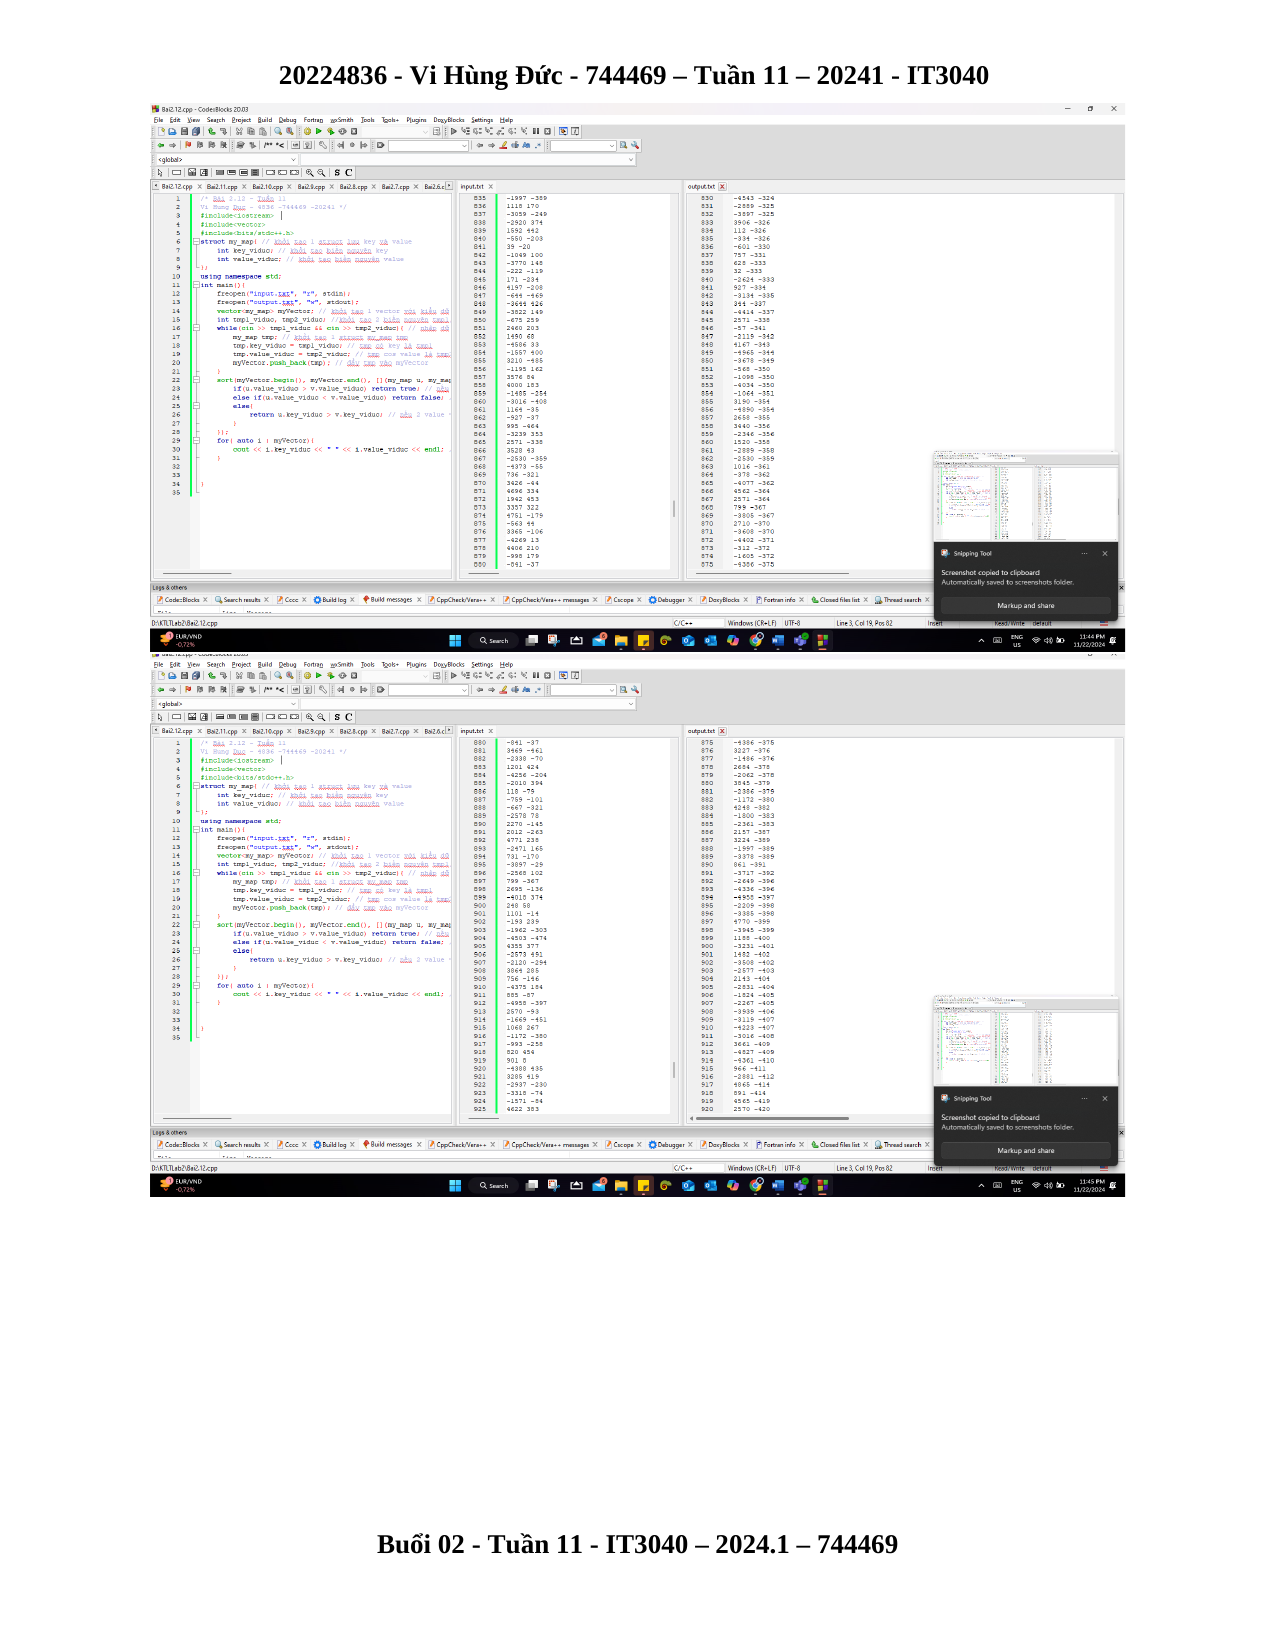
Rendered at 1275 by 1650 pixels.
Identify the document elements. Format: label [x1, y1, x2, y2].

picture [150, 103, 1125, 652]
picture [150, 654, 1125, 1197]
